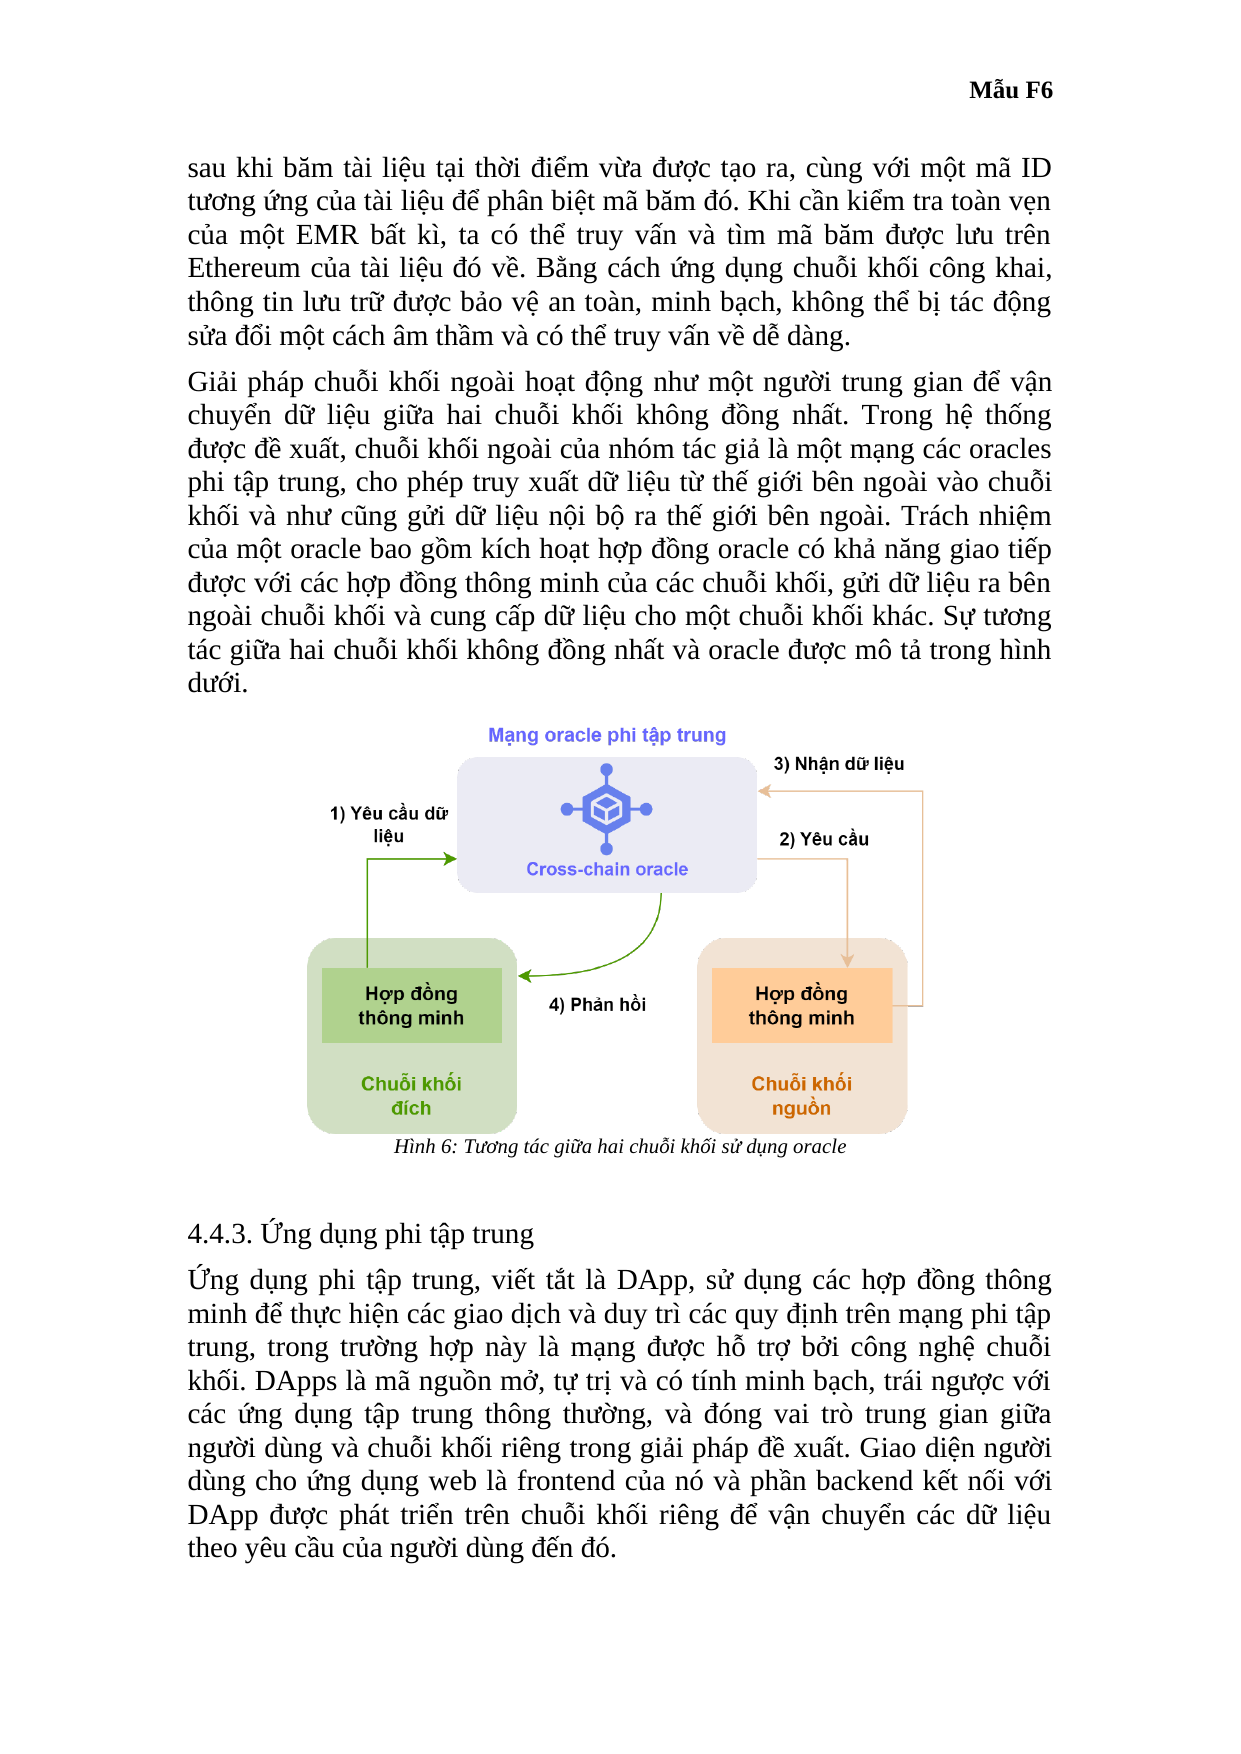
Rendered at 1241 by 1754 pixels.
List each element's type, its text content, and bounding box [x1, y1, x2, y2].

text 4.4.3. Ứng dụng phi tập trung [187, 1216, 1053, 1250]
text Hình 6: Tương tác giữa hai chuỗi khối sử dụng oracle [187, 1134, 1053, 1158]
text Ứng dụng phi tập trung, viết tắt là DApp, sử dụng các hợp đồng thông minh để thực hiện các giao dịch và duy trì các quy định trên mạng phi tập trung, trong trường hợp này là mạng được hỗ trợ bởi công nghệ chuỗi khối. DApps là mã nguồn mở, tự trị và có tính minh bạch, trái ngược với các ứng dụng tập trung thông thường, và đóng vai trò trung gian giữa người dùng và chuỗi khối riêng trong giải pháp đề xuất. Giao diện người dùng cho ứng dụng web là frontend của nó và phần backend kết nối với DApp được phát triển trên chuỗi khối riêng để vận chuyển các dữ liệu theo yêu cầu của người dùng đến đó. [187, 1262, 1053, 1564]
picture [306, 711, 935, 1134]
text Giải pháp chuỗi khối ngoài hoạt động như một người trung gian để vận chuyển dữ liệu giữa hai chuỗi khối không đồng nhất. Trong hệ thống được đề xuất, chuỗi khối ngoài của nhóm tác giả là một mạng các oracles phi tập trung, cho phép truy xuất dữ liệu từ thế giới bên ngoài vào chuỗi khối và như cũng gửi dữ liệu nội bộ ra thế giới bên ngoài. Trách nhiệm của một oracle bao gồm kích hoạt hợp đồng oracle có khả năng giao tiếp được với các hợp đồng thông minh của các chuỗi khối, gửi dữ liệu ra bên ngoài chuỗi khối và cung cấp dữ liệu cho một chuỗi khối khác. Sự tương tác giữa hai chuỗi khối không đồng nhất và oracle được mô tả trong hình dưới. [187, 364, 1053, 699]
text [187, 150, 1053, 351]
